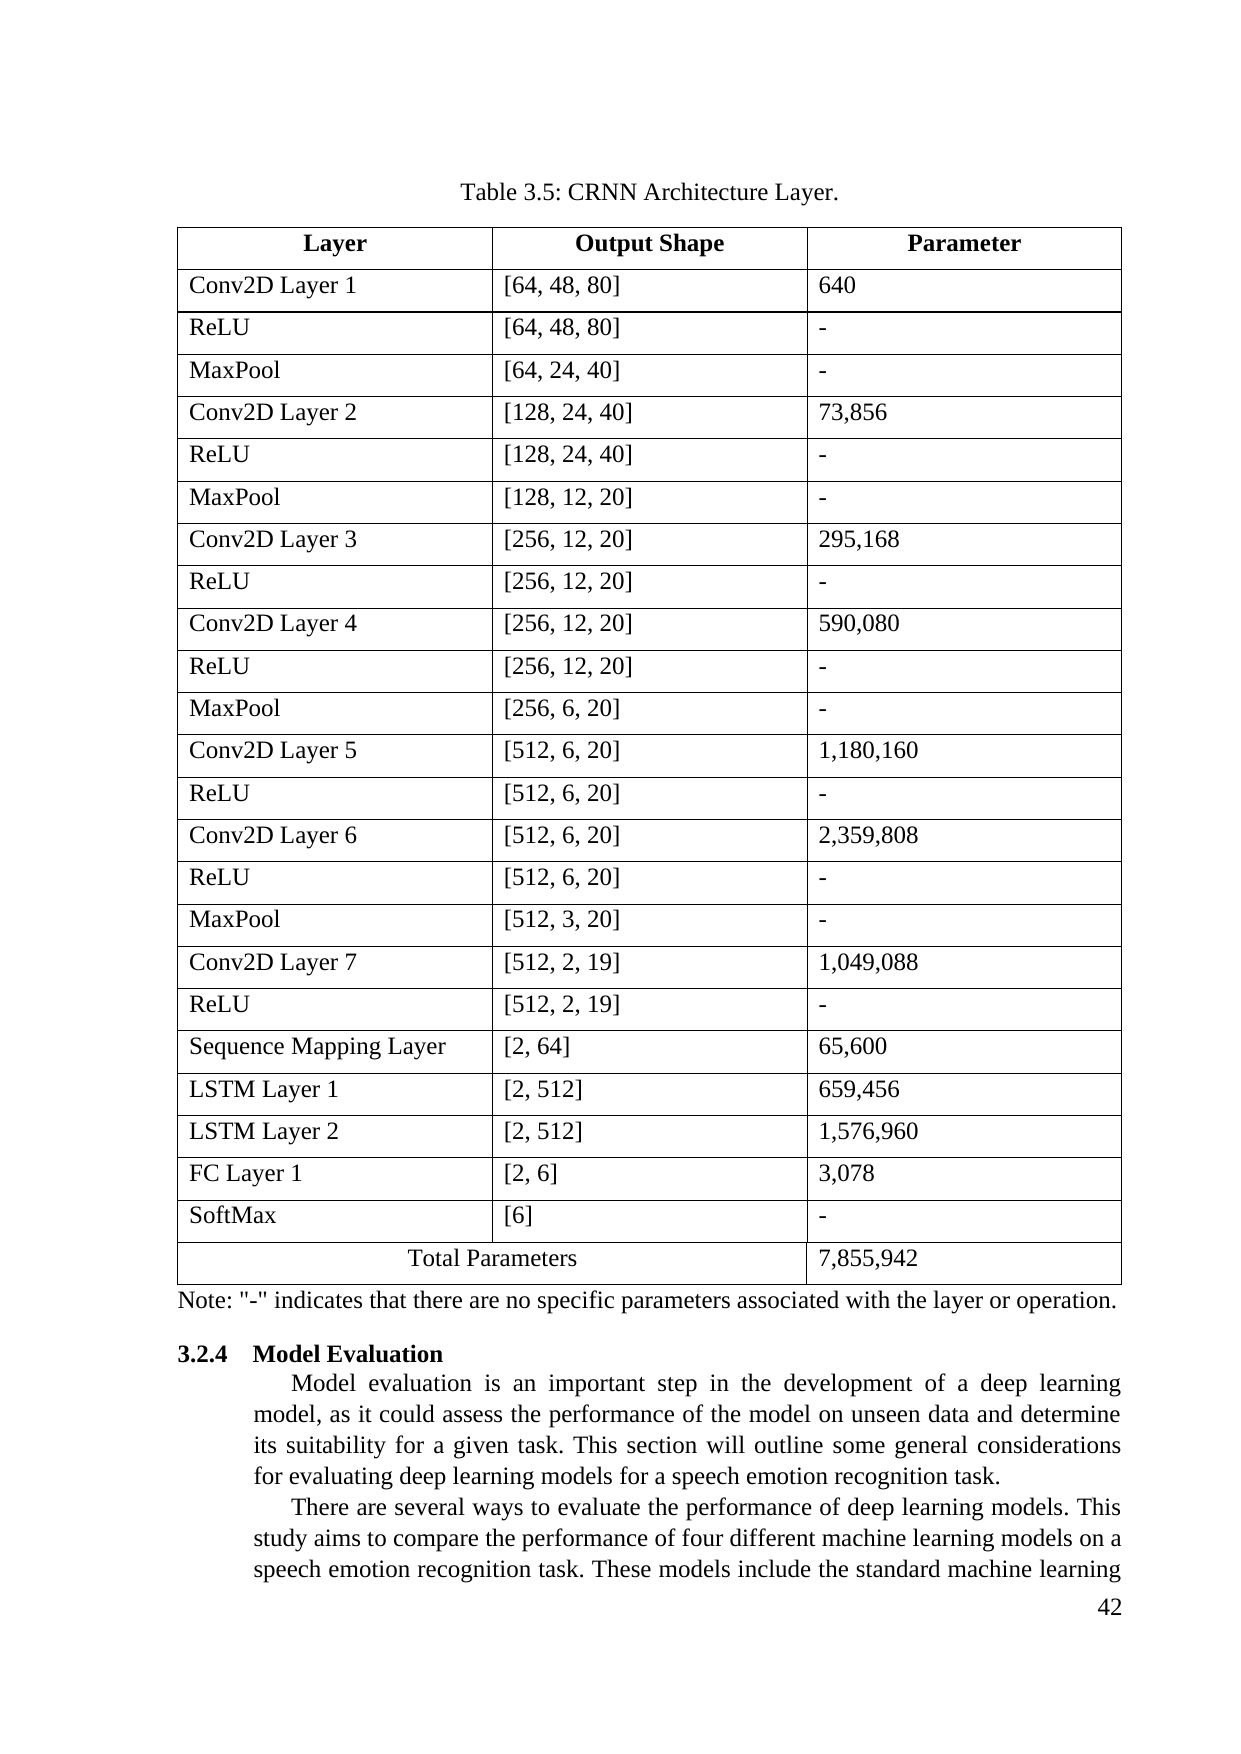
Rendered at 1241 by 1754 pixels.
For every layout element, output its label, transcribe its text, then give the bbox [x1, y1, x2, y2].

table_cell - [808, 693, 1121, 734]
table_cell Conv2D Layer 6 [178, 820, 492, 861]
table_cell [128, 24, 40] [493, 397, 807, 438]
table_cell [64, 24, 40] [493, 355, 807, 396]
table_cell 295,168 [808, 524, 1121, 565]
table_cell ReLU [178, 862, 492, 903]
table_cell [512, 6, 20] [493, 862, 807, 903]
table_cell 2,359,808 [808, 820, 1121, 861]
table_cell [512, 2, 19] [493, 989, 807, 1030]
text Model evaluation is an important step in the development of a deep learning model, as it could assess the performance of the model on unseen data and determine its suitability for a given task. This section will outline some general considerations for evaluating deep learning models for a speech emotion recognition task. [253, 1368, 1122, 1489]
table_cell [2, 512] [493, 1074, 807, 1115]
table_cell 1,576,960 [808, 1116, 1121, 1157]
table_cell - [808, 355, 1121, 396]
table_cell Conv2D Layer 4 [178, 609, 492, 650]
table_cell 3,078 [808, 1158, 1121, 1199]
table_header Layer [178, 228, 492, 269]
table_cell - [808, 313, 1121, 354]
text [253, 1492, 1122, 1583]
text Note: "-" indicates that there are no specific parameters associated with the layer or operation. [177, 1285, 1122, 1314]
table_cell FC Layer 1 [178, 1158, 492, 1199]
table_cell - [808, 778, 1121, 819]
table_cell ReLU [178, 439, 492, 481]
table_cell [512, 3, 20] [493, 905, 807, 946]
table_cell ReLU [178, 989, 492, 1030]
table_cell LSTM Layer 2 [178, 1116, 492, 1157]
table_cell [64, 48, 80] [493, 270, 807, 311]
table_cell 7,855,942 [807, 1243, 1121, 1284]
table_cell SoftMax [178, 1201, 492, 1242]
table_cell 590,080 [808, 609, 1121, 650]
table_cell [512, 2, 19] [493, 947, 807, 988]
table_cell 73,856 [808, 397, 1121, 438]
table_cell [256, 12, 20] [493, 524, 807, 565]
table_cell Conv2D Layer 1 [178, 270, 492, 311]
table_cell [256, 12, 20] [493, 609, 807, 650]
table_cell Sequence Mapping Layer [178, 1031, 492, 1073]
table_cell [128, 12, 20] [493, 482, 807, 523]
table_cell [256, 12, 20] [493, 566, 807, 607]
table_cell - [808, 482, 1121, 523]
table_cell [2, 64] [493, 1031, 807, 1073]
table_cell [2, 512] [493, 1116, 807, 1157]
table_cell [256, 6, 20] [493, 693, 807, 734]
table_header Parameter [808, 228, 1121, 269]
table_cell Conv2D Layer 5 [178, 735, 492, 777]
table_cell Total Parameters [178, 1243, 806, 1284]
table_header Output Shape [493, 228, 807, 269]
table_cell [512, 6, 20] [493, 735, 807, 777]
table_cell Conv2D Layer 3 [178, 524, 492, 565]
table_cell - [808, 1201, 1121, 1242]
table_cell MaxPool [178, 482, 492, 523]
table_cell - [808, 989, 1121, 1030]
table_cell ReLU [178, 651, 492, 692]
table_cell 65,600 [808, 1031, 1121, 1073]
text Table 3.5: CRNN Architecture Layer. [177, 177, 1122, 206]
table_cell - [808, 862, 1121, 903]
table_cell - [808, 651, 1121, 692]
table_cell MaxPool [178, 693, 492, 734]
table_cell [128, 24, 40] [493, 439, 807, 481]
table_cell MaxPool [178, 905, 492, 946]
table_cell [2, 6] [493, 1158, 807, 1199]
table_cell ReLU [178, 778, 492, 819]
table_cell 640 [808, 270, 1121, 311]
table_cell [6] [493, 1201, 807, 1242]
table_cell [512, 6, 20] [493, 778, 807, 819]
table_cell Conv2D Layer 7 [178, 947, 492, 988]
table_cell ReLU [178, 313, 492, 354]
table_cell ReLU [178, 566, 492, 607]
table_cell Conv2D Layer 2 [178, 397, 492, 438]
table_cell LSTM Layer 1 [178, 1074, 492, 1115]
table_cell [256, 12, 20] [493, 651, 807, 692]
table_cell - [808, 905, 1121, 946]
table_cell [512, 6, 20] [493, 820, 807, 861]
table_cell 659,456 [808, 1074, 1121, 1115]
table_cell - [808, 566, 1121, 607]
table_cell - [808, 439, 1121, 481]
table_cell 1,049,088 [808, 947, 1121, 988]
table_cell 1,180,160 [808, 735, 1121, 777]
table_cell MaxPool [178, 355, 492, 396]
subtitle Model Evaluation [177, 1339, 1122, 1368]
table_cell [64, 48, 80] [493, 313, 807, 354]
